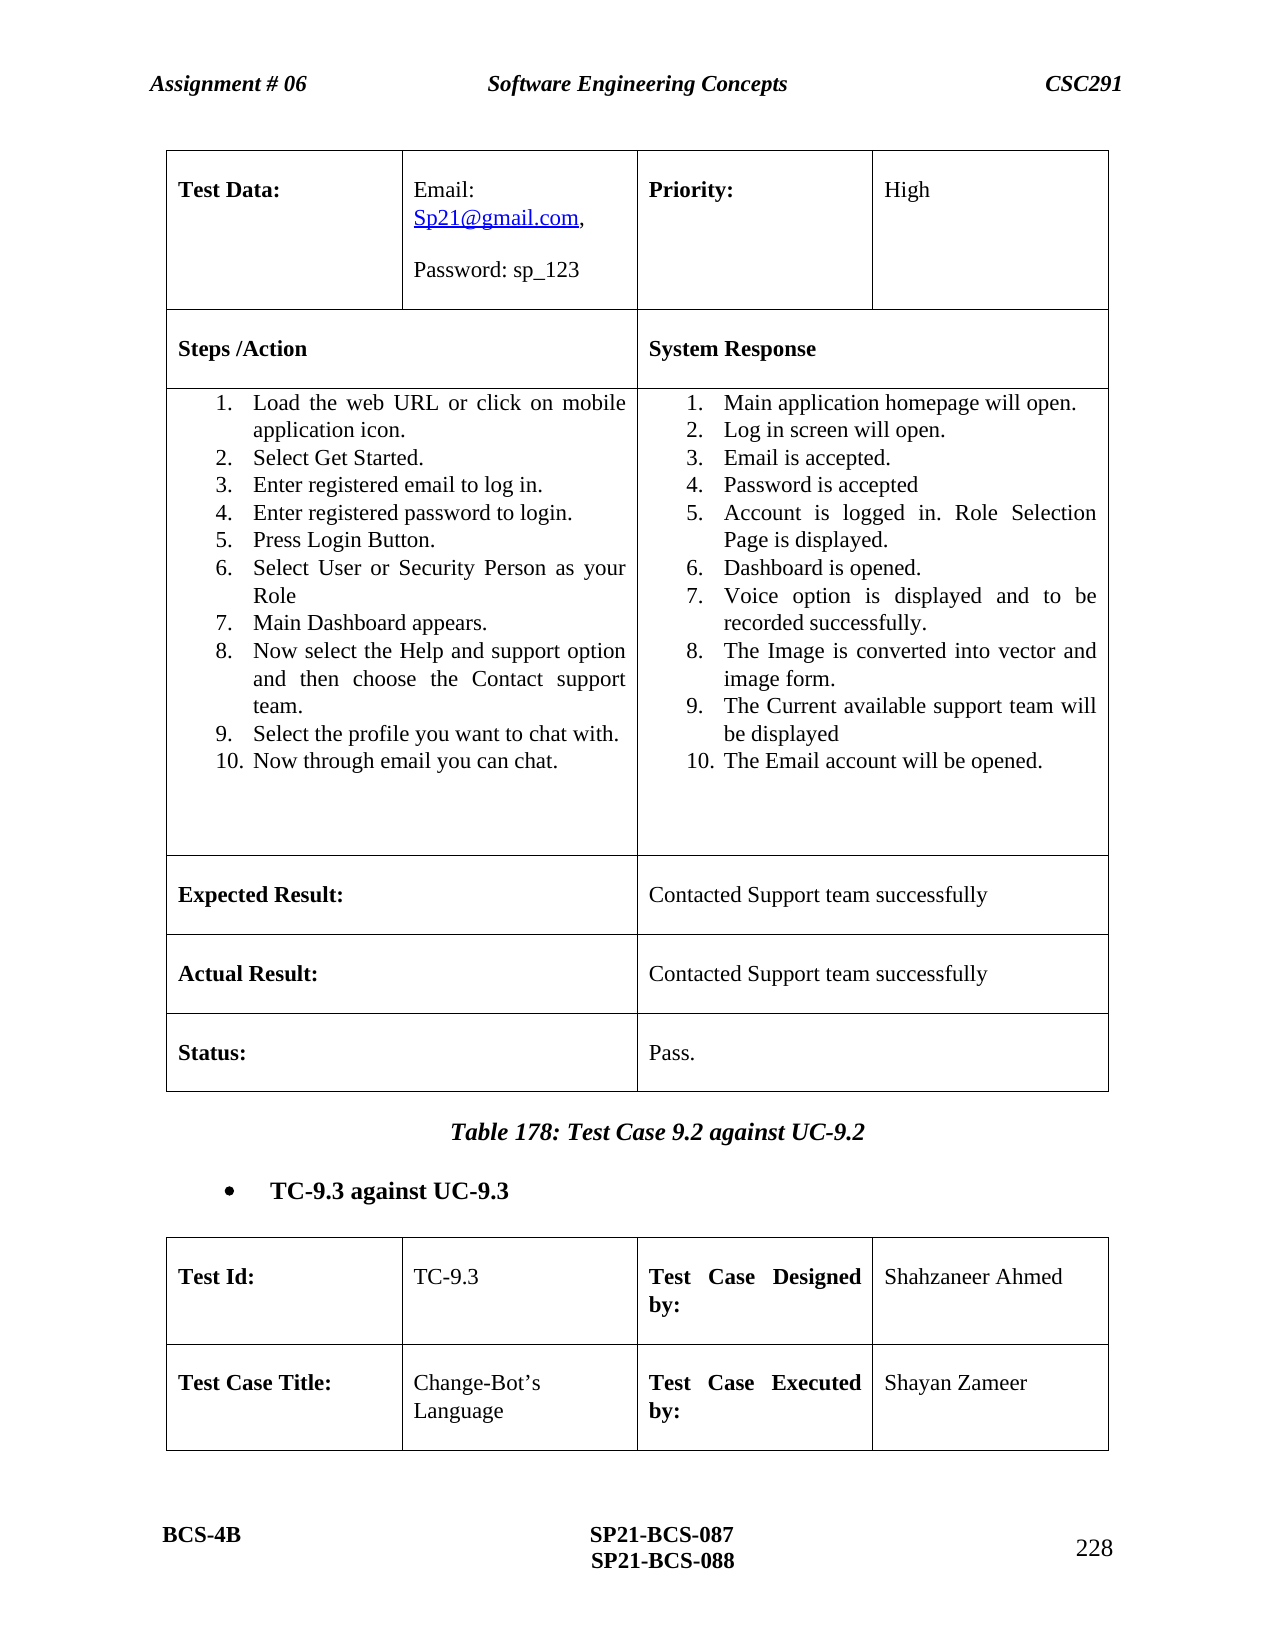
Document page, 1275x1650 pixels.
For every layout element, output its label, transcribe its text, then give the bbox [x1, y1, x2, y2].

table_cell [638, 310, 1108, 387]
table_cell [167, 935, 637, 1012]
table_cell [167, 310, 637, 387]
list TC-9.3 against UC-9.3 [225, 1176, 1125, 1205]
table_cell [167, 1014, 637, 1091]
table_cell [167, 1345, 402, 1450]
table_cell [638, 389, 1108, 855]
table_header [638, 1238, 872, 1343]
text Table 178: Test Case 9.2 against UC-9.2 [337, 1117, 1125, 1146]
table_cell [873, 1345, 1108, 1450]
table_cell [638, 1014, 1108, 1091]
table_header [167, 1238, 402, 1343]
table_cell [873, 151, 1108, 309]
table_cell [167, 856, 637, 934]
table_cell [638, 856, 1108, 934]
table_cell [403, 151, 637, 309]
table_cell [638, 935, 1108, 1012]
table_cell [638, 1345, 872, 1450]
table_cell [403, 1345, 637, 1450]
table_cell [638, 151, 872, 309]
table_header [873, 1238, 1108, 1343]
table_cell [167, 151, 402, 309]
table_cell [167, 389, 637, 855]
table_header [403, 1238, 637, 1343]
